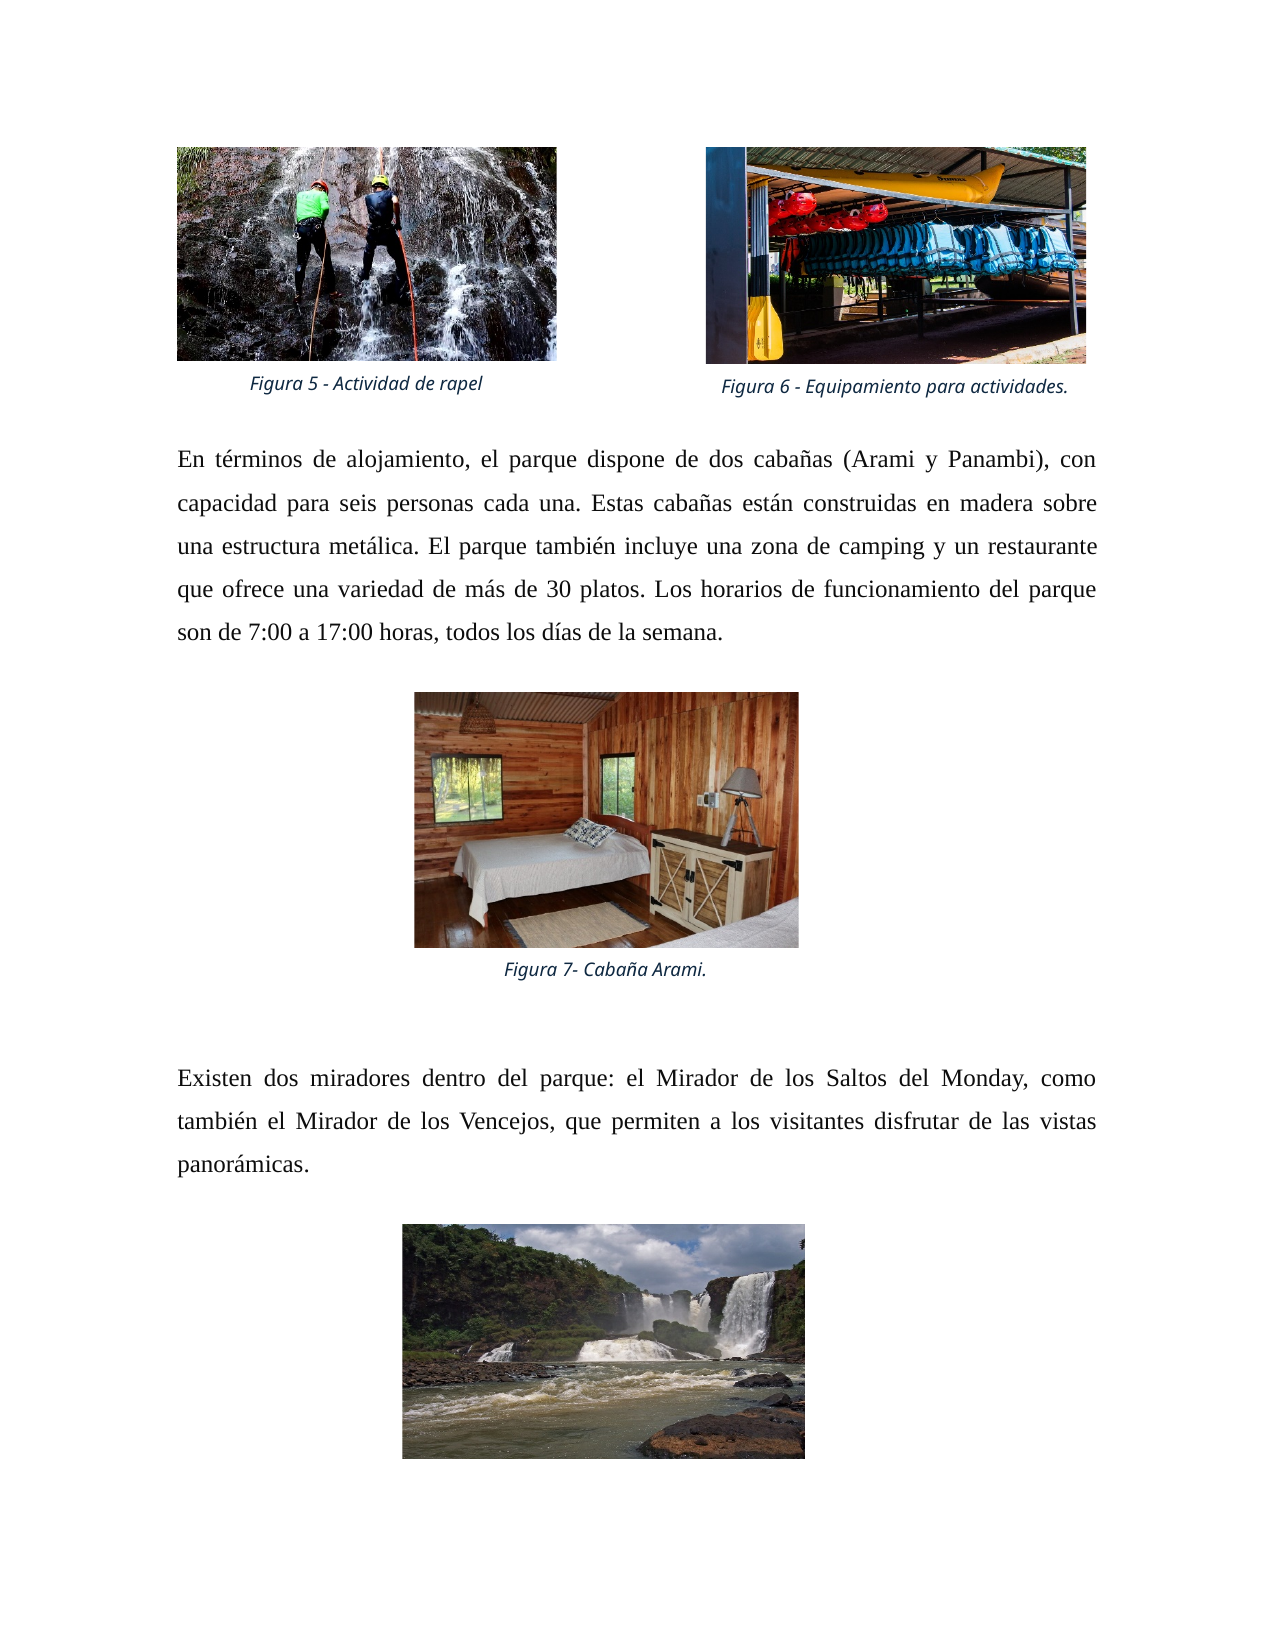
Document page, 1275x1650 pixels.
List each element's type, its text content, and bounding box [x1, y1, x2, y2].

picture [414, 692, 799, 948]
text En términos de alojamiento, el parque dispone de dos cabañas (Arami y Panambi), con capacidad para seis personas cada una. Estas cabañas están construidas en madera sobre una estructura metálica. El parque también incluye una zona de camping y un restaurante que ofrece una variedad de más de 30 platos. Los horarios de funcionamiento del parque son de 7:00 a 17:00 horas, todos los días de la semana. [177, 444, 1098, 646]
picture [402, 1224, 805, 1459]
picture [177, 147, 557, 361]
picture [705, 147, 1087, 364]
text Existen dos miradores dentro del parque: el Mirador de los Saltos del Monday, como también el Mirador de los Vencejos, que permiten a los visitantes disfrutar de las vistas panorámicas. [177, 1063, 1098, 1178]
